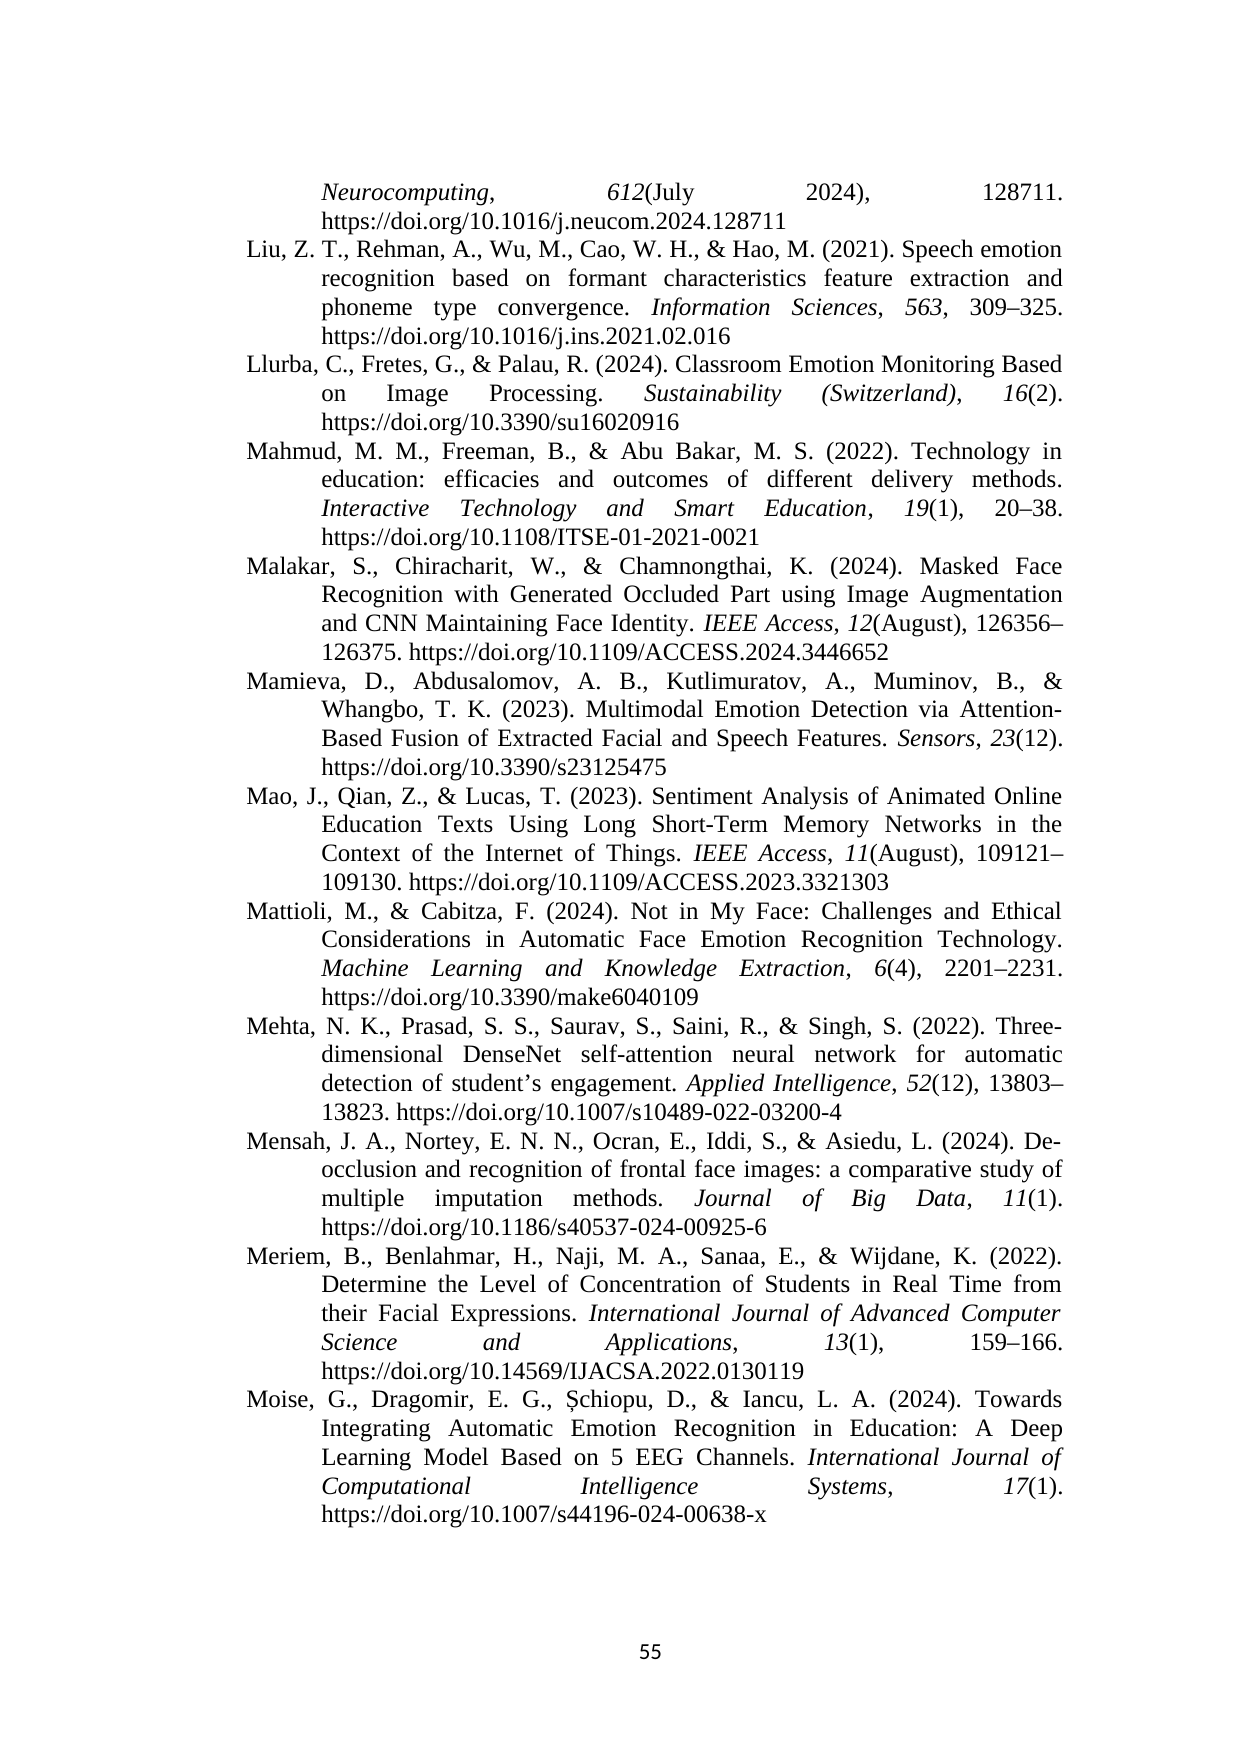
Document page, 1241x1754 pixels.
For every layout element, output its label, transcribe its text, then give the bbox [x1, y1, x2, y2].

text Mensah, J. A., Nortey, E. N. N., Ocran, E., Iddi, S., & Asiedu, L. (2024). De-occlusion and recognition of frontal face images: a comparative study of multiple imputation methods. Journal of Big Data, 11(1). https://doi.org/10.1186/s40537-024-00925-6 [246, 1126, 1063, 1241]
text Mamieva, D., Abdusalomov, A. B., Kutlimuratov, A., Muminov, B., & Whangbo, T. K. (2023). Multimodal Emotion Detection via Attention-Based Fusion of Extracted Facial and Speech Features. Sensors, 23(12). https://doi.org/10.3390/s23125475 [246, 666, 1063, 781]
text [246, 177, 1063, 234]
text Moise, G., Dragomir, E. G., Șchiopu, D., & Iancu, L. A. (2024). Towards Integrating Automatic Emotion Recognition in Education: A Deep Learning Model Based on 5 EEG Channels. International Journal of Computational Intelligence Systems, 17(1). https://doi.org/10.1007/s44196-024-00638-x [246, 1384, 1063, 1528]
text Mehta, N. K., Prasad, S. S., Saurav, S., Saini, R., & Singh, S. (2022). Three-dimensional DenseNet self-attention neural network for automatic detection of student’s engagement. Applied Intelligence, 52(12), 13803–13823. https://doi.org/10.1007/s10489-022-03200-4 [246, 1011, 1063, 1126]
text Mao, J., Qian, Z., & Lucas, T. (2023). Sentiment Analysis of Animated Online Education Texts Using Long Short-Term Memory Networks in the Context of the Internet of Things. IEEE Access, 11(August), 109121–109130. https://doi.org/10.1109/ACCESS.2023.3321303 [246, 781, 1063, 896]
text Mahmud, M. M., Freeman, B., & Abu Bakar, M. S. (2022). Technology in education: efficacies and outcomes of different delivery methods. Interactive Technology and Smart Education, 19(1), 20–38. https://doi.org/10.1108/ITSE-01-2021-0021 [246, 436, 1063, 551]
text Malakar, S., Chiracharit, W., & Chamnongthai, K. (2024). Masked Face Recognition with Generated Occluded Part using Image Augmentation and CNN Maintaining Face Identity. IEEE Access, 12(August), 126356–126375. https://doi.org/10.1109/ACCESS.2024.3446652 [246, 551, 1063, 666]
text Llurba, C., Fretes, G., & Palau, R. (2024). Classroom Emotion Monitoring Based on Image Processing. Sustainability (Switzerland), 16(2). https://doi.org/10.3390/su16020916 [246, 349, 1063, 436]
text Mattioli, M., & Cabitza, F. (2024). Not in My Face: Challenges and Ethical Considerations in Automatic Face Emotion Recognition Technology. Machine Learning and Knowledge Extraction, 6(4), 2201–2231. https://doi.org/10.3390/make6040109 [246, 896, 1063, 1011]
text Liu, Z. T., Rehman, A., Wu, M., Cao, W. H., & Hao, M. (2021). Speech emotion recognition based on formant characteristics feature extraction and phoneme type convergence. Information Sciences, 563, 309–325. https://doi.org/10.1016/j.ins.2021.02.016 [246, 234, 1063, 349]
text Meriem, B., Benlahmar, H., Naji, M. A., Sanaa, E., & Wijdane, K. (2022). Determine the Level of Concentration of Students in Real Time from their Facial Expressions. International Journal of Advanced Computer Science and Applications, 13(1), 159–166. https://doi.org/10.14569/IJACSA.2022.0130119 [246, 1241, 1063, 1384]
